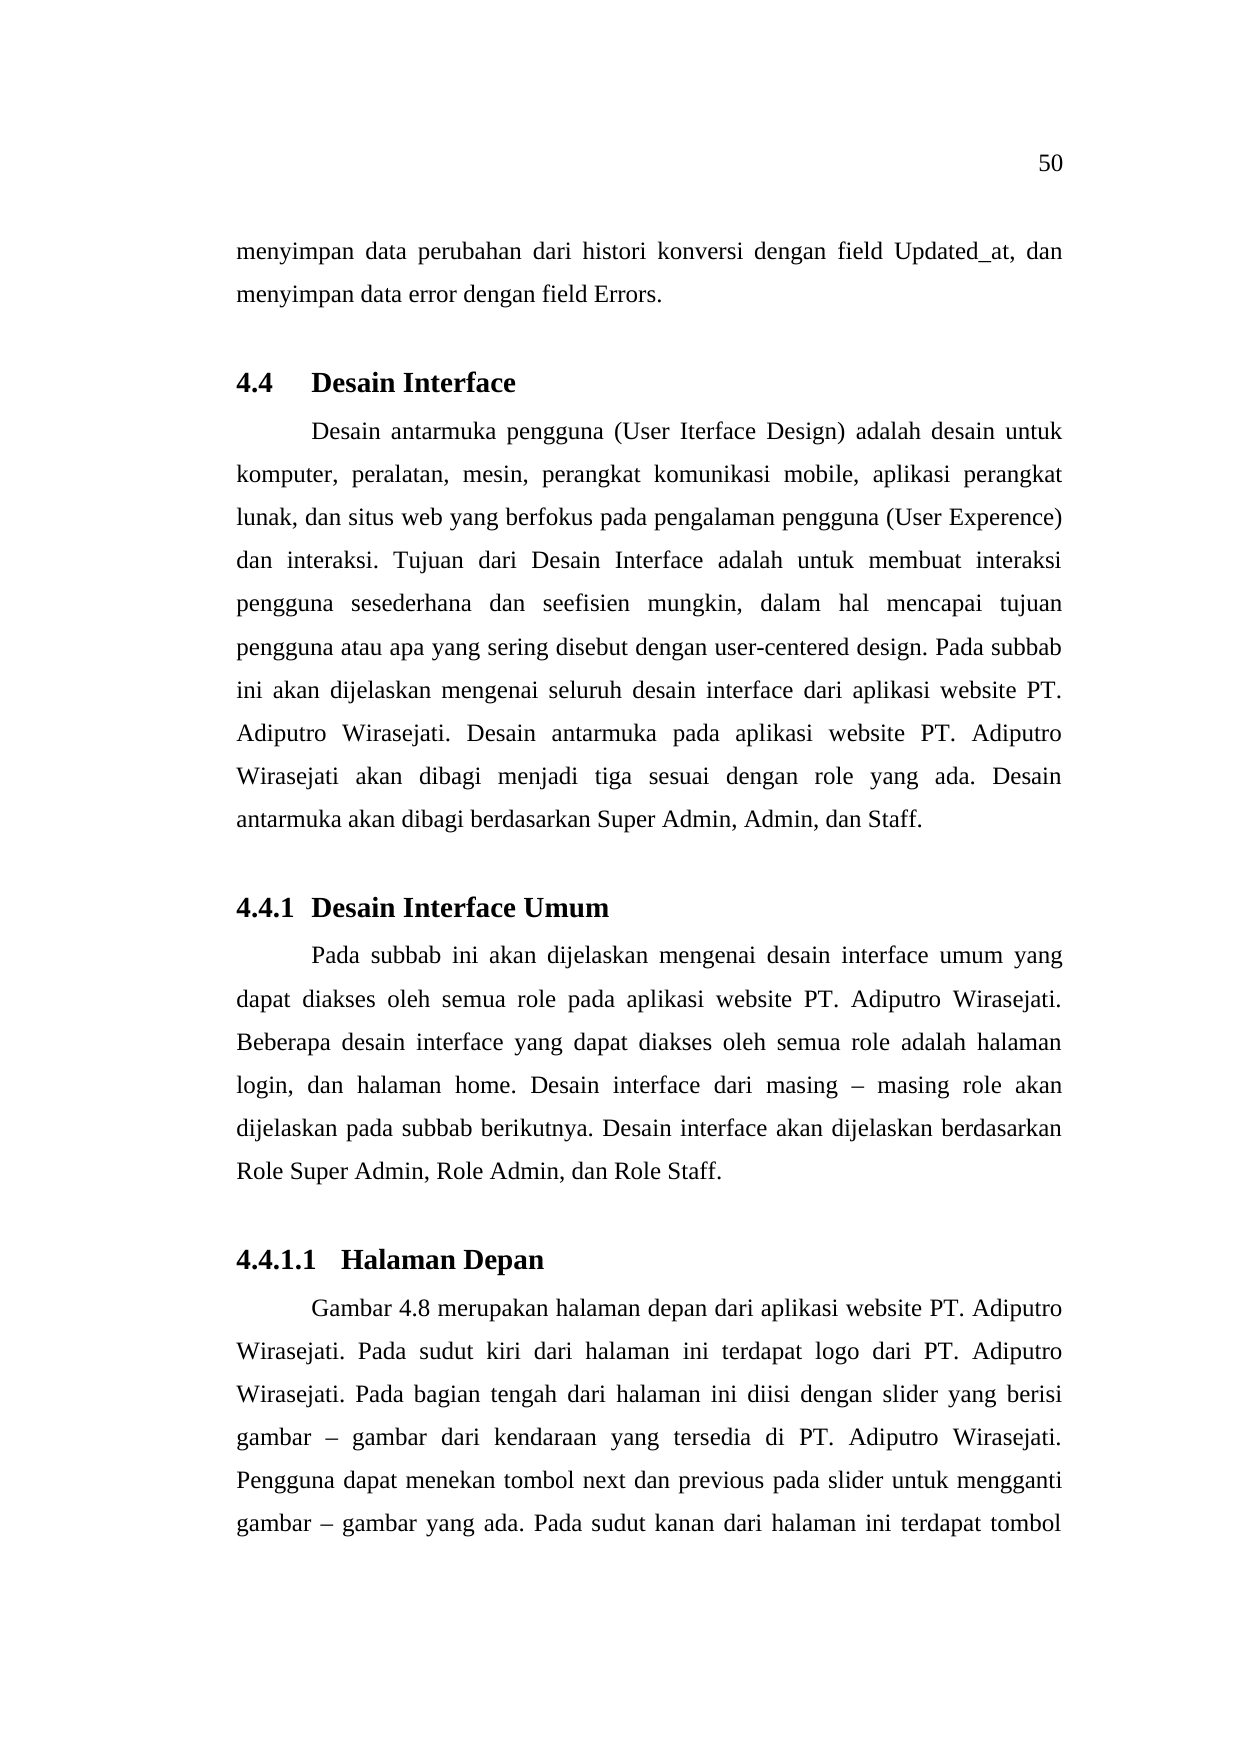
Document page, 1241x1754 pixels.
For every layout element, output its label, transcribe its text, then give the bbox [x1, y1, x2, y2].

text Desain antarmuka pengguna (User Iterface Design) adalah desain untuk komputer, peralatan, mesin, perangkat komunikasi mobile, aplikasi perangkat lunak, dan situs web yang berfokus pada pengalaman pengguna (User Experence) dan interaksi. Tujuan dari Desain Interface adalah untuk membuat interaksi pengguna sesederhana dan seefisien mungkin, dalam hal mencapai tujuan pengguna atau apa yang sering disebut dengan user-centered design. Pada subbab ini akan dijelaskan mengenai seluruh desain interface dari aplikasi website PT. Adiputro Wirasejati. Desain antarmuka pada aplikasi website PT. Adiputro Wirasejati akan dibagi menjadi tiga sesuai dengan role yang ada. Desain antarmuka akan dibagi berdasarkan Super Admin, Admin, dan Staff. [236, 416, 1063, 833]
list Desain Interface [236, 366, 1063, 399]
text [236, 1293, 1063, 1537]
list Halaman Depan [236, 1242, 1063, 1276]
text Pada subbab ini akan dijelaskan mengenai desain interface umum yang dapat diakses oleh semua role pada aplikasi website PT. Adiputro Wirasejati. Beberapa desain interface yang dapat diakses oleh semua role adalah halaman login, dan halaman home. Desain interface dari masing – masing role akan dijelaskan pada subbab berikutnya. Desain interface akan dijelaskan berdasarkan Role Super Admin, Role Admin, dan Role Staff. [236, 941, 1063, 1185]
list Desain Interface Umum [236, 890, 1063, 924]
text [236, 236, 1063, 308]
